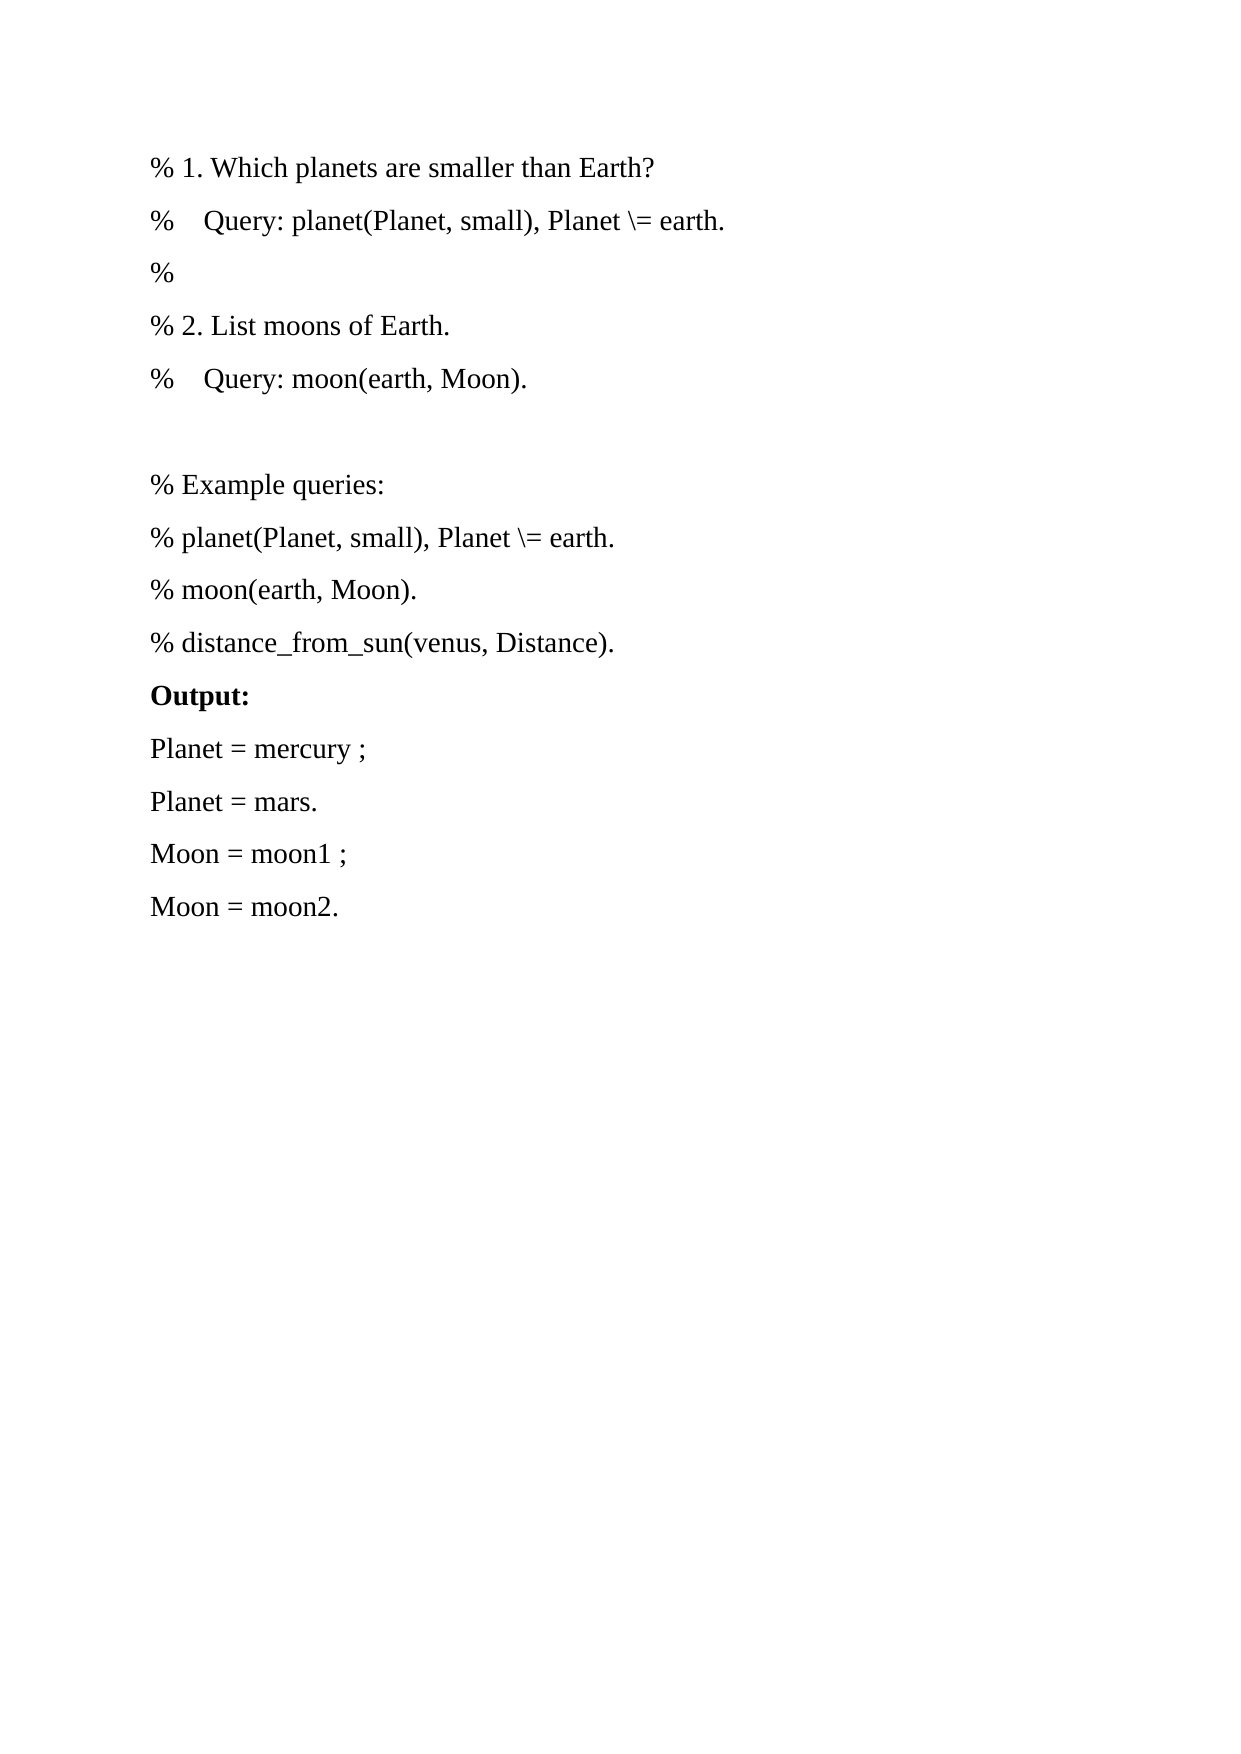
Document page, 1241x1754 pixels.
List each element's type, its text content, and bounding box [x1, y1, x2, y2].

text % moon(earth, Moon). [150, 572, 1090, 606]
text % Query: moon(earth, Moon). [150, 361, 1090, 395]
text % 1. Which planets are smaller than Earth? [150, 150, 1090, 183]
text Output: [150, 678, 1090, 712]
text % Query: planet(Planet, small), Planet \= earth. [150, 203, 1090, 236]
text Moon = moon2. [150, 889, 1090, 923]
text % Example queries: [150, 467, 1090, 500]
text Planet = mars. [150, 784, 1090, 817]
text Moon = moon1 ; [150, 837, 1090, 870]
text % distance_from_sun(venus, Distance). [150, 625, 1090, 659]
text % 2. List moons of Earth. [150, 308, 1090, 342]
text % planet(Planet, small), Planet \= earth. [150, 520, 1090, 553]
text % [150, 256, 1090, 289]
text Planet = mercury ; [150, 731, 1090, 764]
